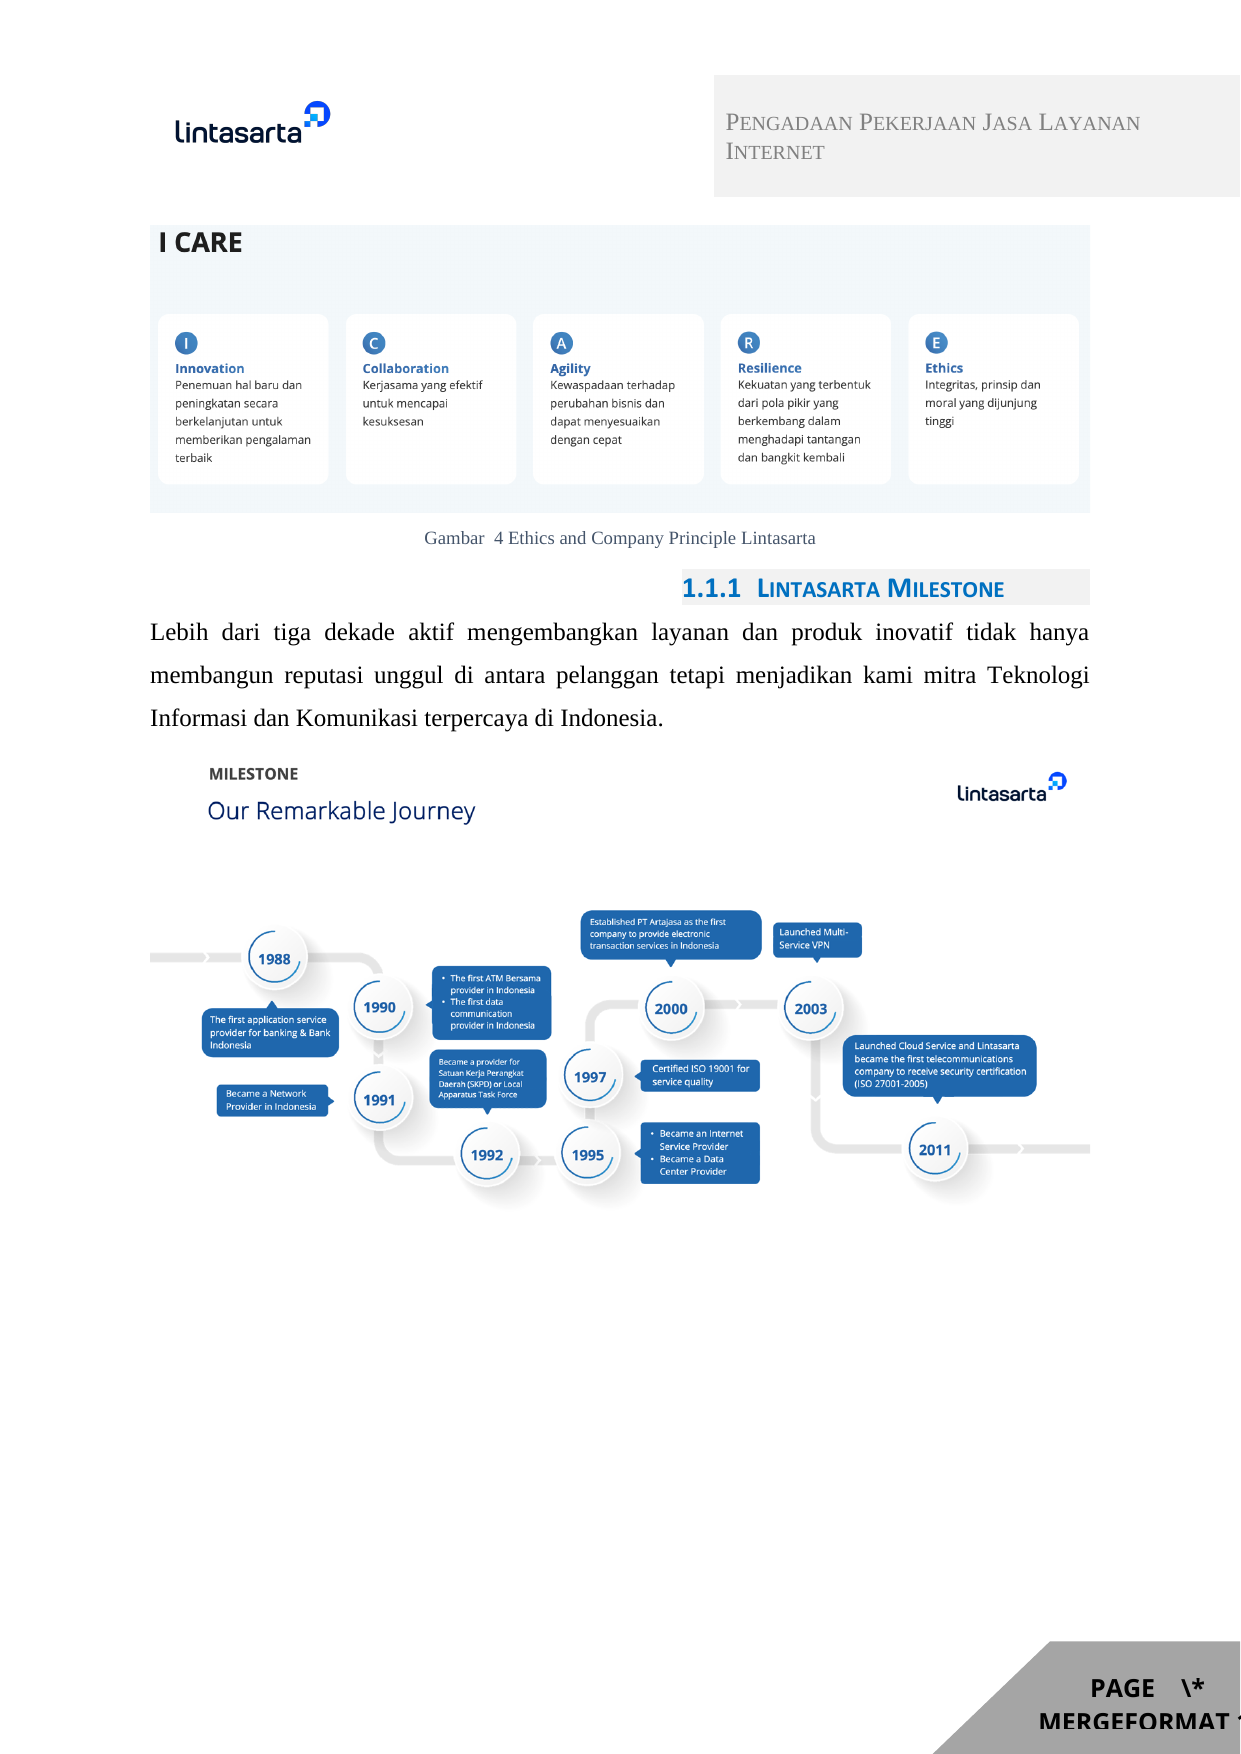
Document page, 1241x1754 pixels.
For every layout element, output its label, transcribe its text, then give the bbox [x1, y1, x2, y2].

picture [150, 746, 1091, 1224]
text Gambar 4 Ethics and Company Principle Lintasarta [150, 527, 1090, 548]
subtitle Lintasarta Milestone [682, 569, 1090, 605]
picture [150, 75, 356, 169]
text Lebih dari tiga dekade aktif mengembangkan layanan dan produk inovatif tidak hanya membangun reputasi unggul di antara pelanggan tetapi menjadikan kami mitra Teknologi Informasi dan Komunikasi terpercaya di Indonesia. [150, 617, 1090, 732]
picture [150, 225, 1091, 513]
